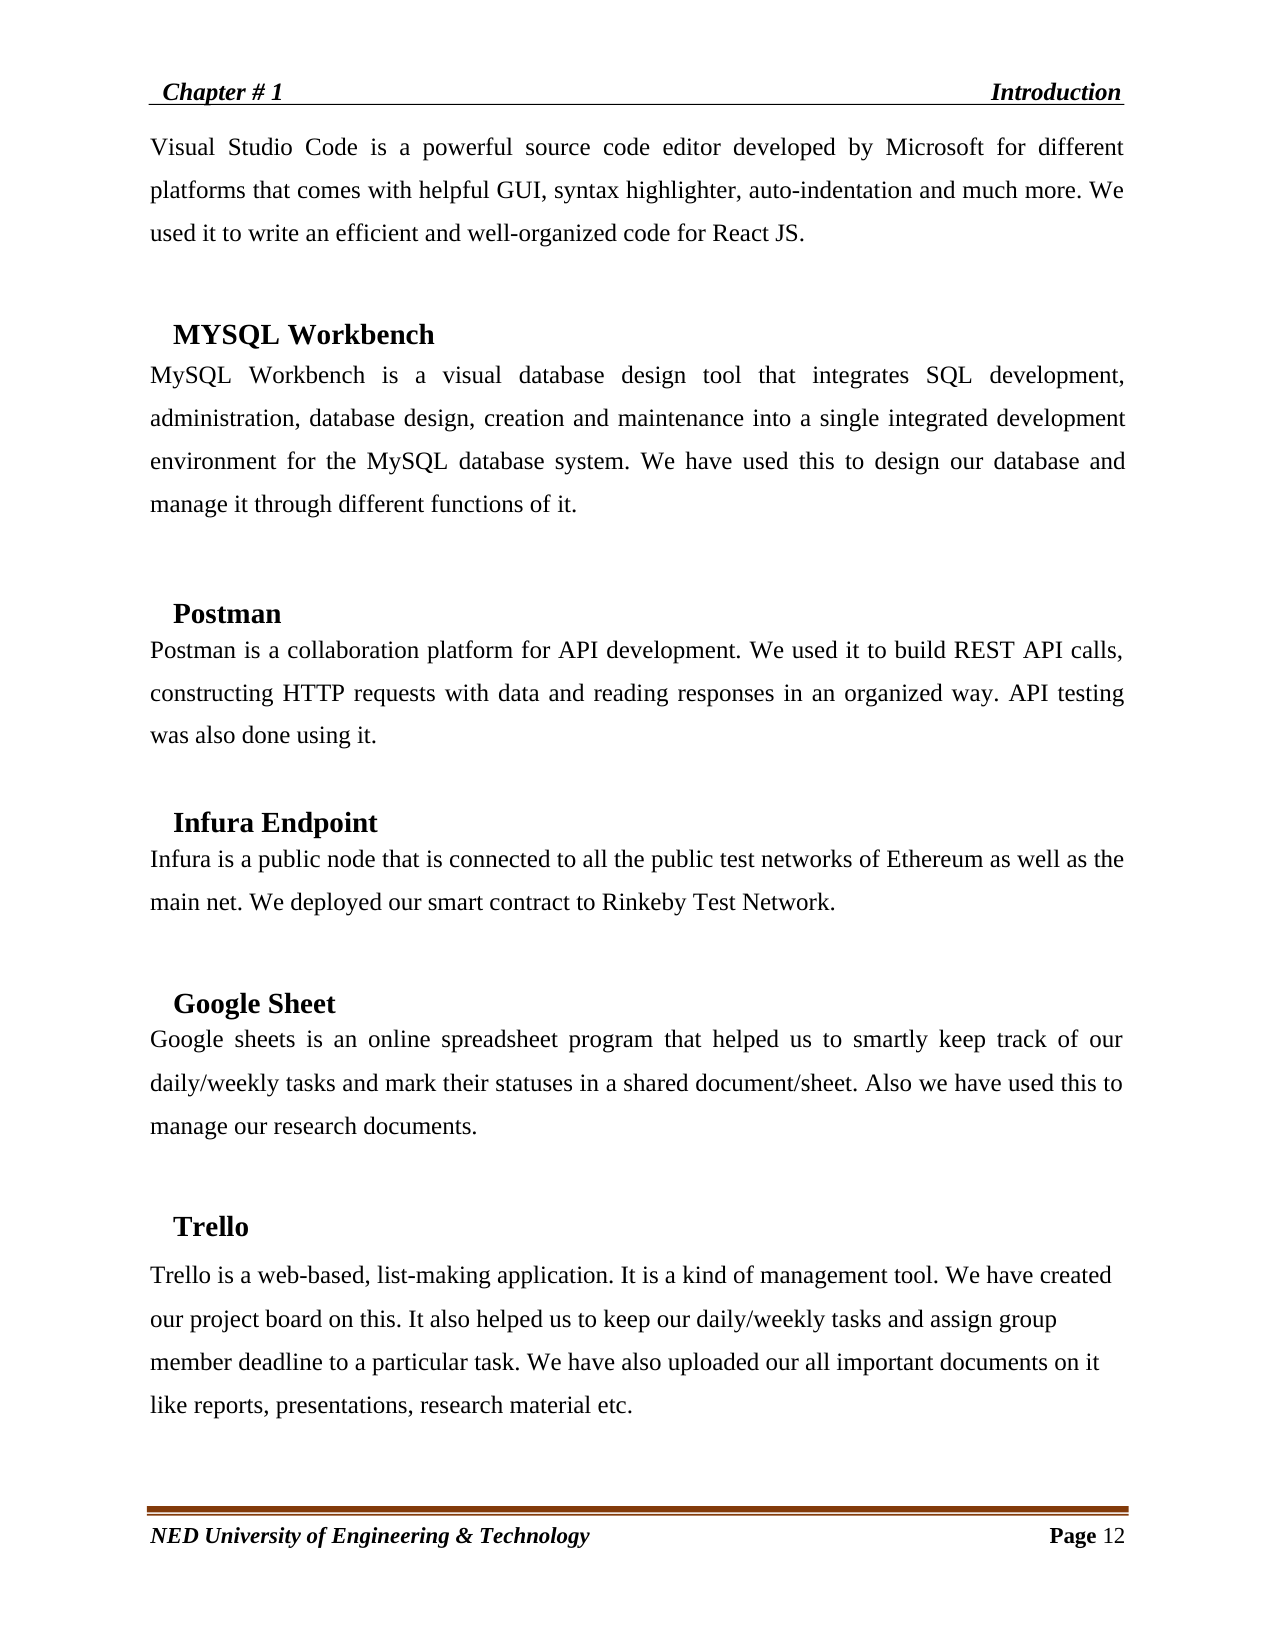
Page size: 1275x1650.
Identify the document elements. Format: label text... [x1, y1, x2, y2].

text Trello is a web-based, list-making application. It is a kind of management tool. We have created our project board on this. It also helped us to keep our daily/weekly tasks and assign group member deadline to a particular task. We have also uploaded our all important documents on it like reports, presentations, research material etc. [150, 1261, 1124, 1419]
text Visual Studio Code is a powerful source code editor developed by Microsoft for different platforms that comes with helpful GUI, syntax highlighter, auto-indentation and much more. We used it to write an efficient and well-organized code for React JS. [150, 132, 1125, 247]
text MySQL Workbench is a visual database design tool that integrates SQL development, administration, database design, creation and maintenance into a single integrated development environment for the MySQL database system. We have used this to design our database and manage it through different functions of it. [150, 360, 1125, 518]
text Google sheets is an online spreadsheet program that helped us to smartly keep track of our daily/weekly tasks and mark their statuses in a shared document/sheet. Also we have used this to manage our research documents. [150, 1024, 1125, 1139]
subtitle Google Sheet [150, 986, 1177, 1019]
subtitle Postman [150, 596, 1177, 630]
subtitle MYSQL Workbench [150, 317, 1177, 350]
subtitle Trello [135, 1209, 1177, 1243]
text Postman is a collaboration platform for API development. We used it to build REST API calls, constructing HTTP requests with data and reading responses in an organized way. API testing was also done using it. [150, 635, 1125, 749]
subtitle Infura Endpoint [150, 805, 1177, 838]
text Infura is a public node that is connected to all the public test networks of Ethereum as well as the main net. We deployed our smart contract to Rinkeby Test Network. [150, 844, 1125, 916]
